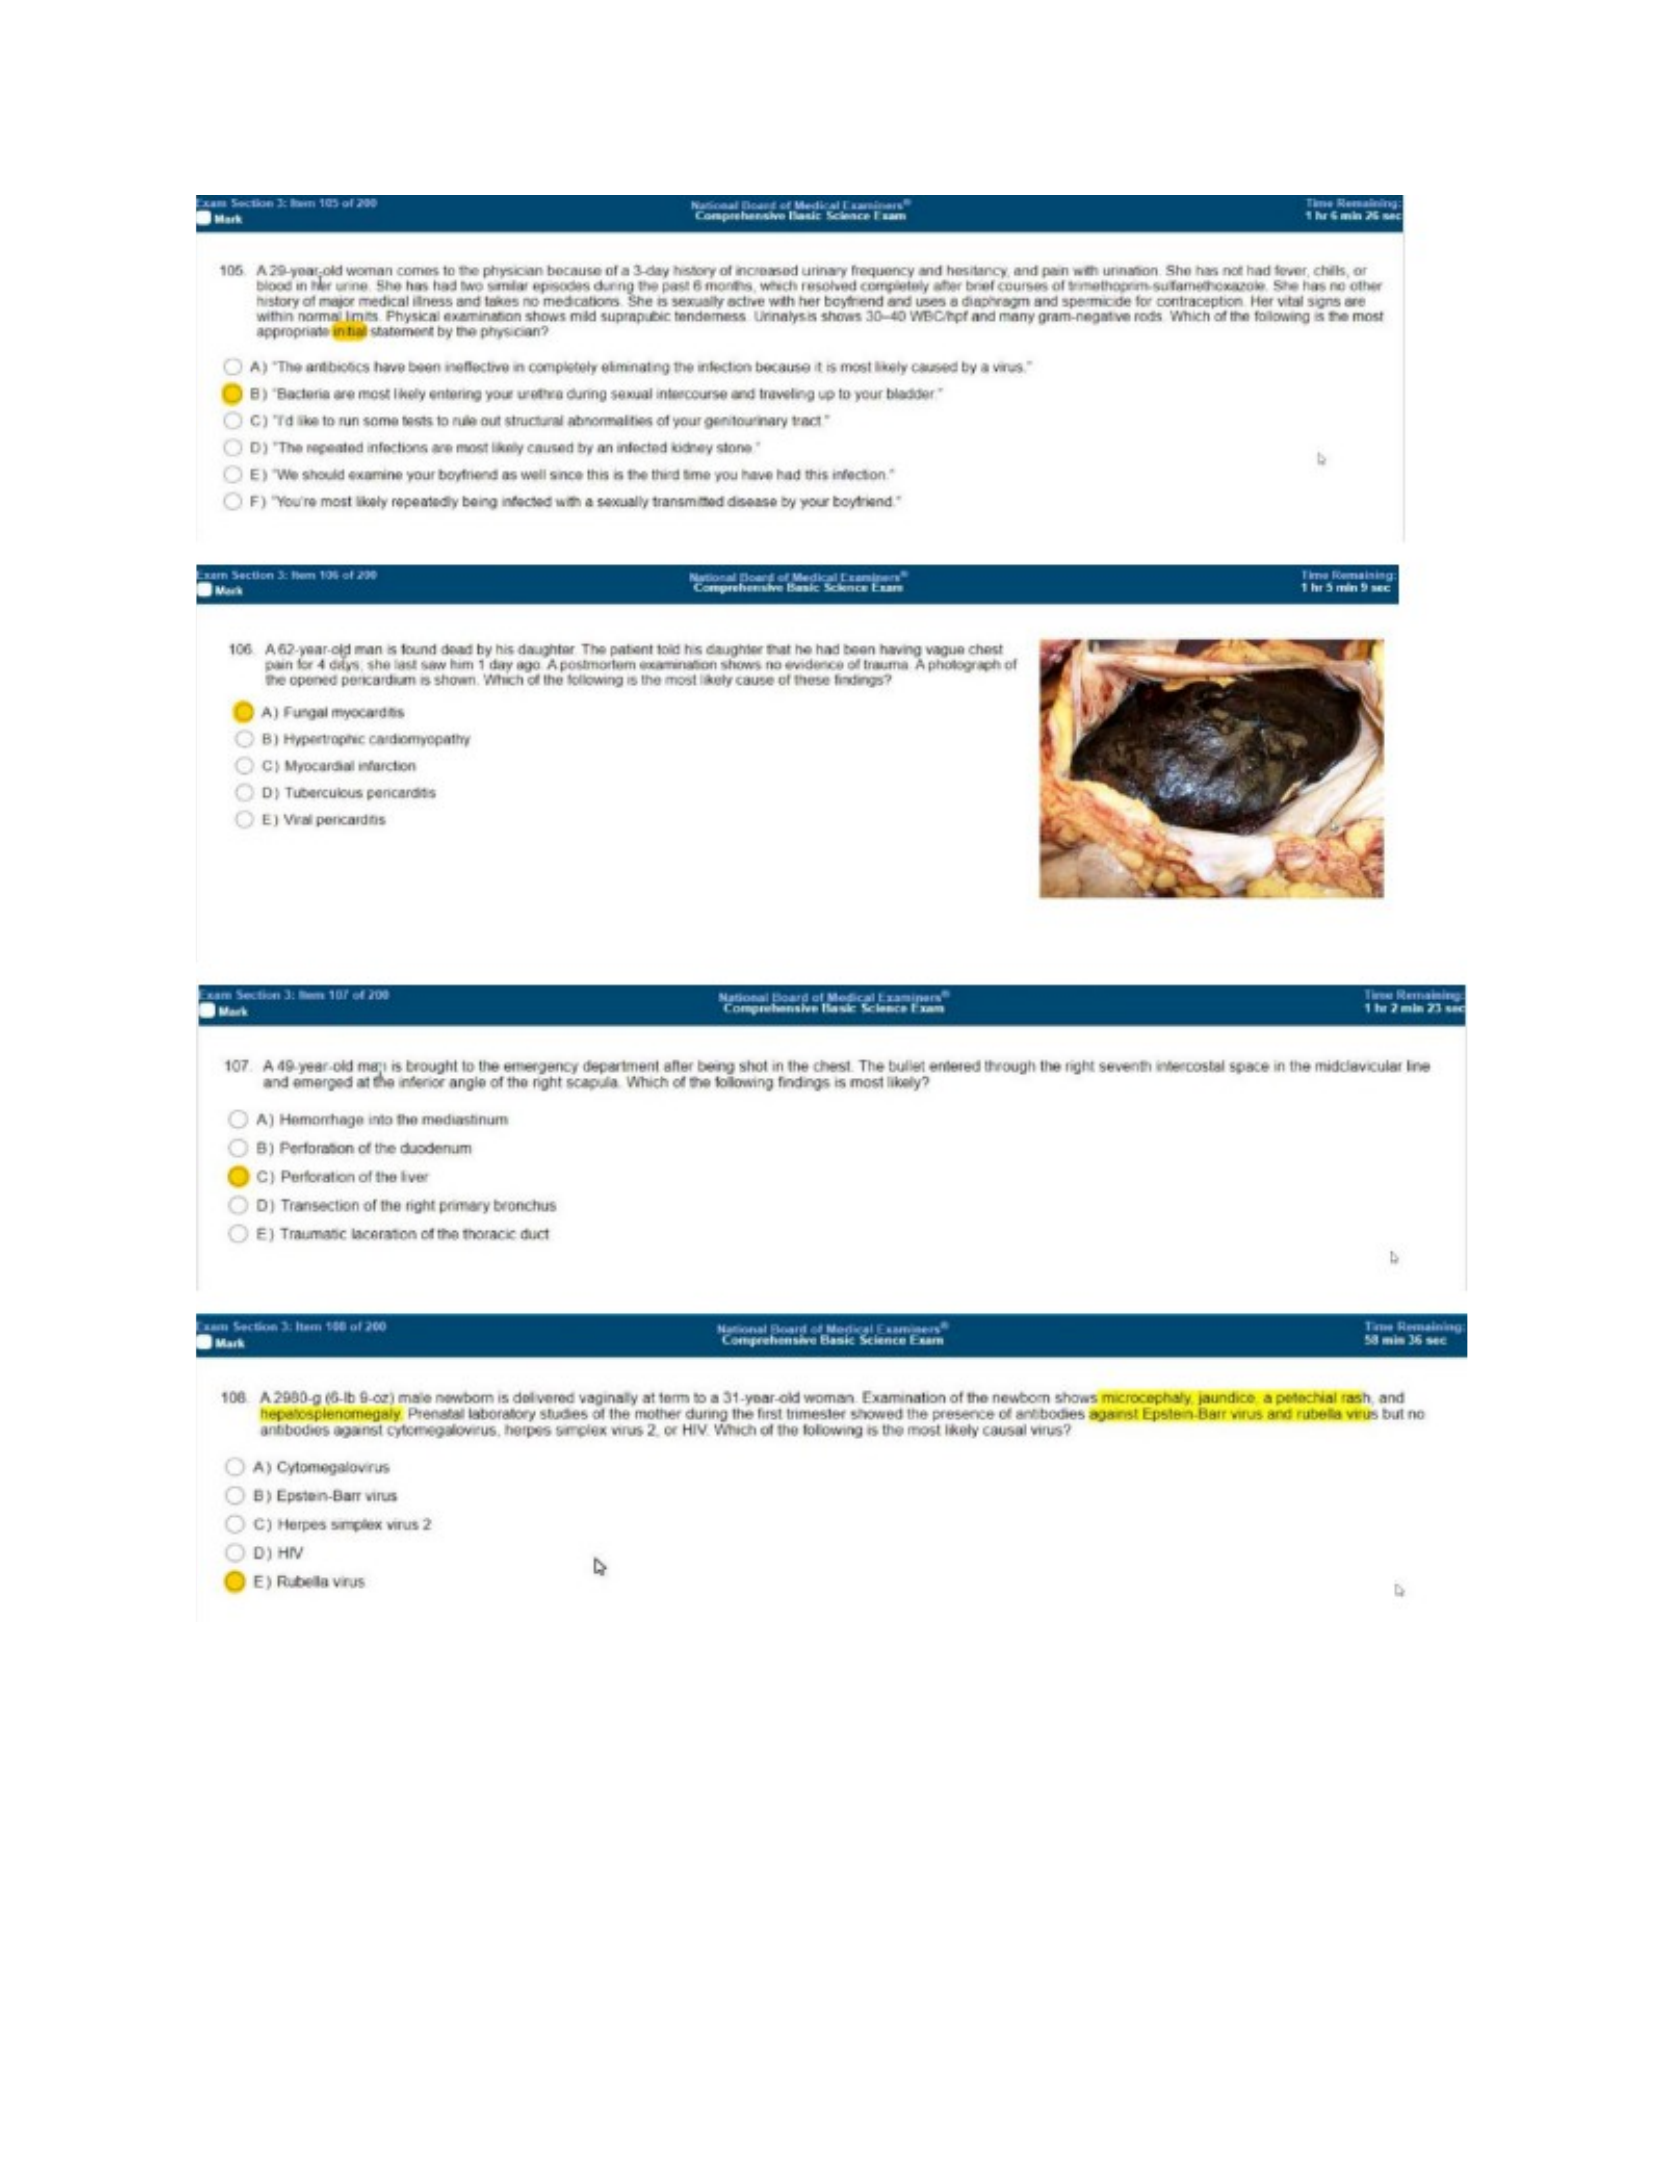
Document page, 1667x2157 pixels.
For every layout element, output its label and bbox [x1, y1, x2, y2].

picture [195, 195, 1468, 1622]
